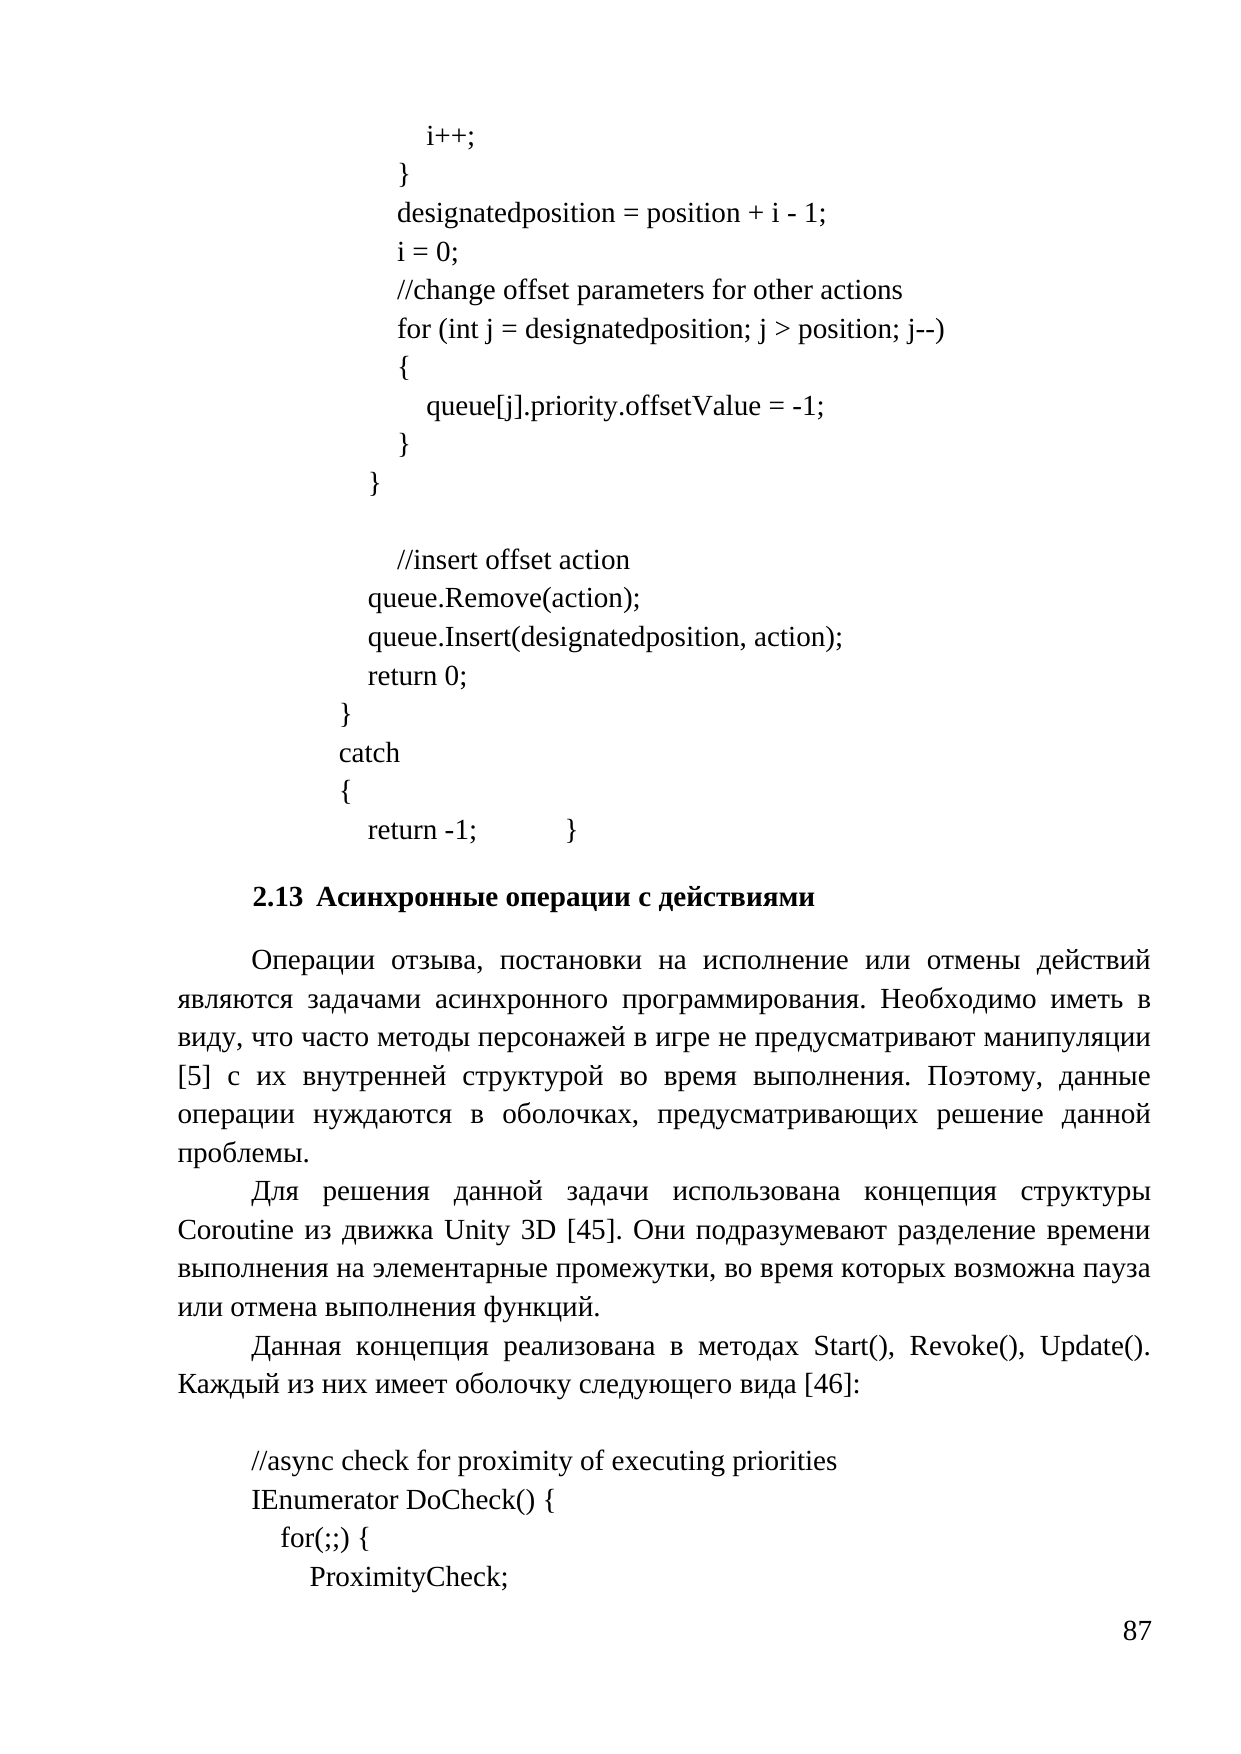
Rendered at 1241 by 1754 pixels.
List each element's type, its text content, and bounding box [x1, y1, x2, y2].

text } [177, 696, 1152, 730]
text i++; [177, 118, 1152, 152]
text { [177, 349, 1152, 383]
text //asynс check for proximity of executing priorities [177, 1443, 1152, 1477]
text i = 0; [177, 234, 1152, 267]
text ProximityCheck; [177, 1559, 1152, 1592]
text IEnumerator DoCheck() { [177, 1482, 1152, 1515]
text for(;;) { [177, 1520, 1152, 1554]
text Данная концепция реализована в методах Start(), Revoke(), Update(). Каждый из них имеет оболочку следующего вида [46]: [177, 1328, 1152, 1400]
text 2.13 Асинхронные операции с действиями [252, 879, 1152, 913]
text //insert offset action [177, 542, 1152, 576]
text queue.Remove(action); [177, 581, 1152, 614]
text } [177, 157, 1152, 190]
text for (int j = designatedposition; j > position; j--) [177, 311, 1152, 344]
text queue.Insert(designatedposition, action); [177, 619, 1152, 653]
text designatedposition = position + i - 1; [177, 195, 1152, 229]
text } [177, 426, 1152, 460]
text { [177, 773, 1152, 807]
text Операции отзыва, постановки на исполнение или отмены действий являются задачами асинхронного программирования. Необходимо иметь в виду, что часто методы персонажей в игре не предусматривают манипуляции [5] с их внутренней структурой во время выполнения. Поэтому, данные операции нуждаются в оболочках, предусматривающих решение данной проблемы. [177, 942, 1152, 1168]
text Для решения данной задачи использована концепция структуры Coroutine из движка Unity 3D [45]. Они подразумевают разделение времени выполнения на элементарные промежутки, во время которых возможна пауза или отмена выполнения функций. [177, 1173, 1152, 1323]
text return -1; } [177, 812, 1152, 845]
text catch [177, 735, 1152, 768]
text queue[j].priority.offsetValue = -1; [177, 388, 1152, 421]
text } [177, 465, 1152, 498]
text return 0; [177, 658, 1152, 691]
text //change offset parameters for other actions [177, 272, 1152, 306]
